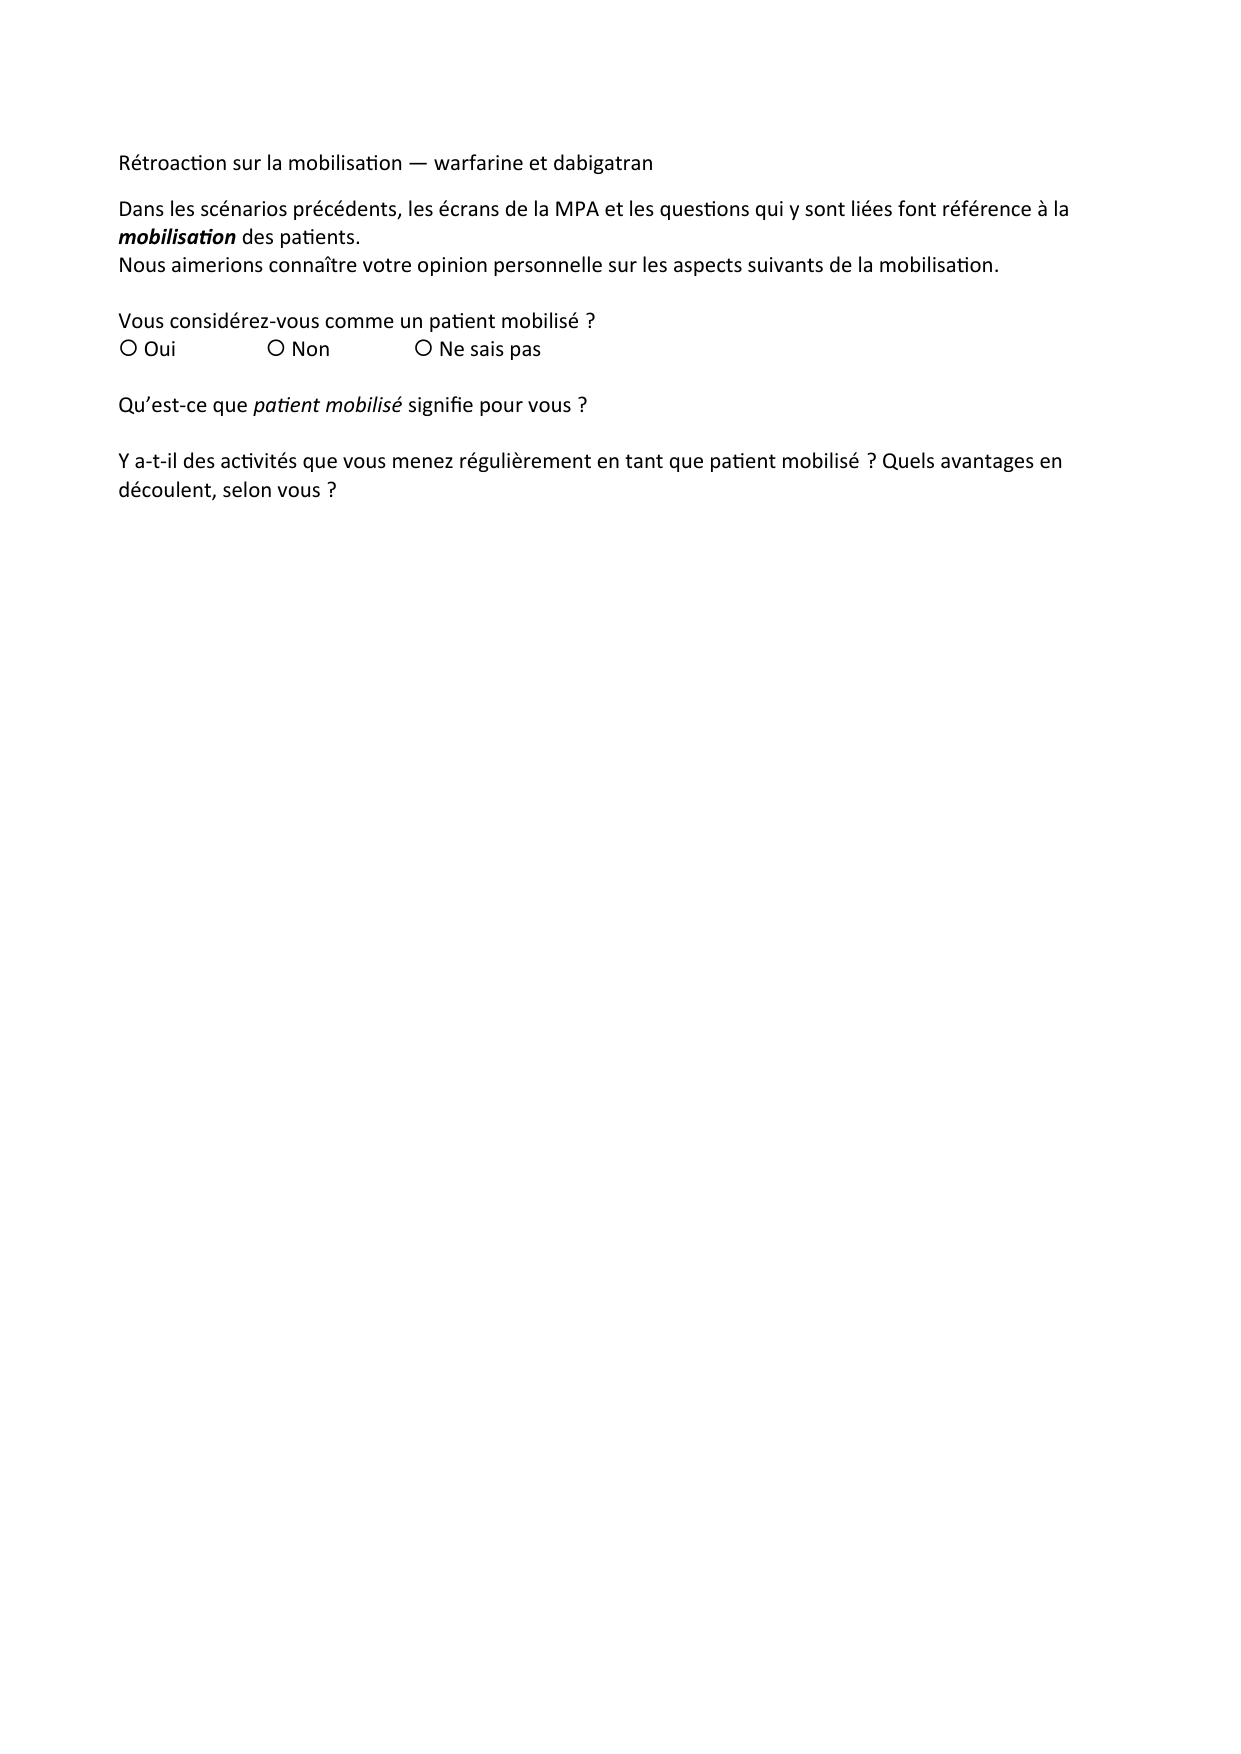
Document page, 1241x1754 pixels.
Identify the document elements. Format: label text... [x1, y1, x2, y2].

text Y a-t-il des activités que vous menez régulièrement en tant que patient mobilisé ? Quels avantages en découlent, selon vous ? [118, 447, 1122, 503]
text Oui Non Ne sais pas [118, 334, 1122, 363]
text Qu’est-ce que patient mobilisé signifie pour vous ? [118, 391, 1122, 419]
text Rétroaction sur la mobilisation — warfarine et dabigatran [118, 148, 1122, 176]
text Vous considérez-vous comme un patient mobilisé ? [118, 307, 1122, 334]
text Nous aimerions connaître votre opinion personnelle sur les aspects suivants de la mobilisation. [118, 251, 1122, 278]
text Dans les scénarios précédents, les écrans de la MPA et les questions qui y sont liées font référence à la mobilisation des patients. [118, 194, 1122, 251]
